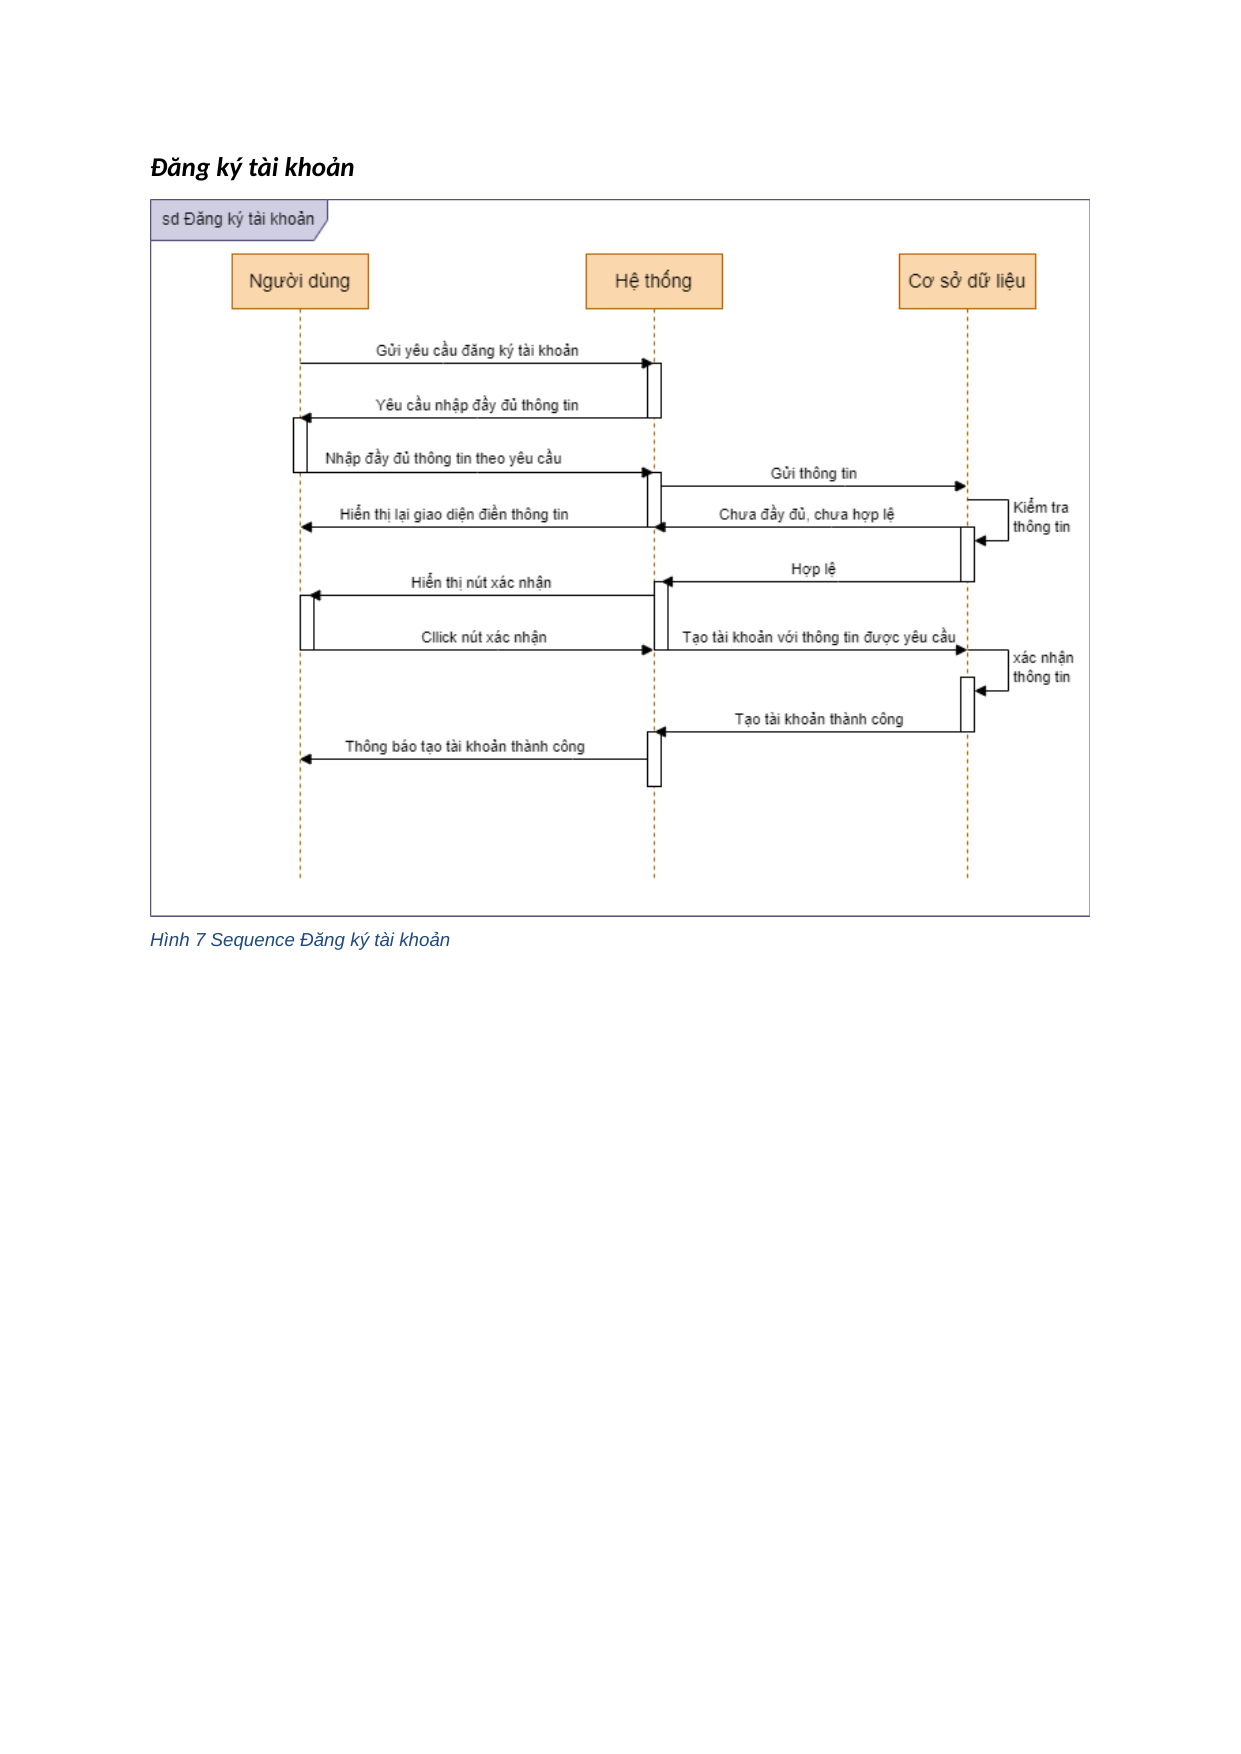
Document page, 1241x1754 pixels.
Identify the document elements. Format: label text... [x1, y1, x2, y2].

text Hình 7 Sequence Đăng ký tài khoản [150, 929, 1090, 951]
picture [150, 199, 1090, 917]
text Đăng ký tài khoản [150, 150, 1090, 183]
